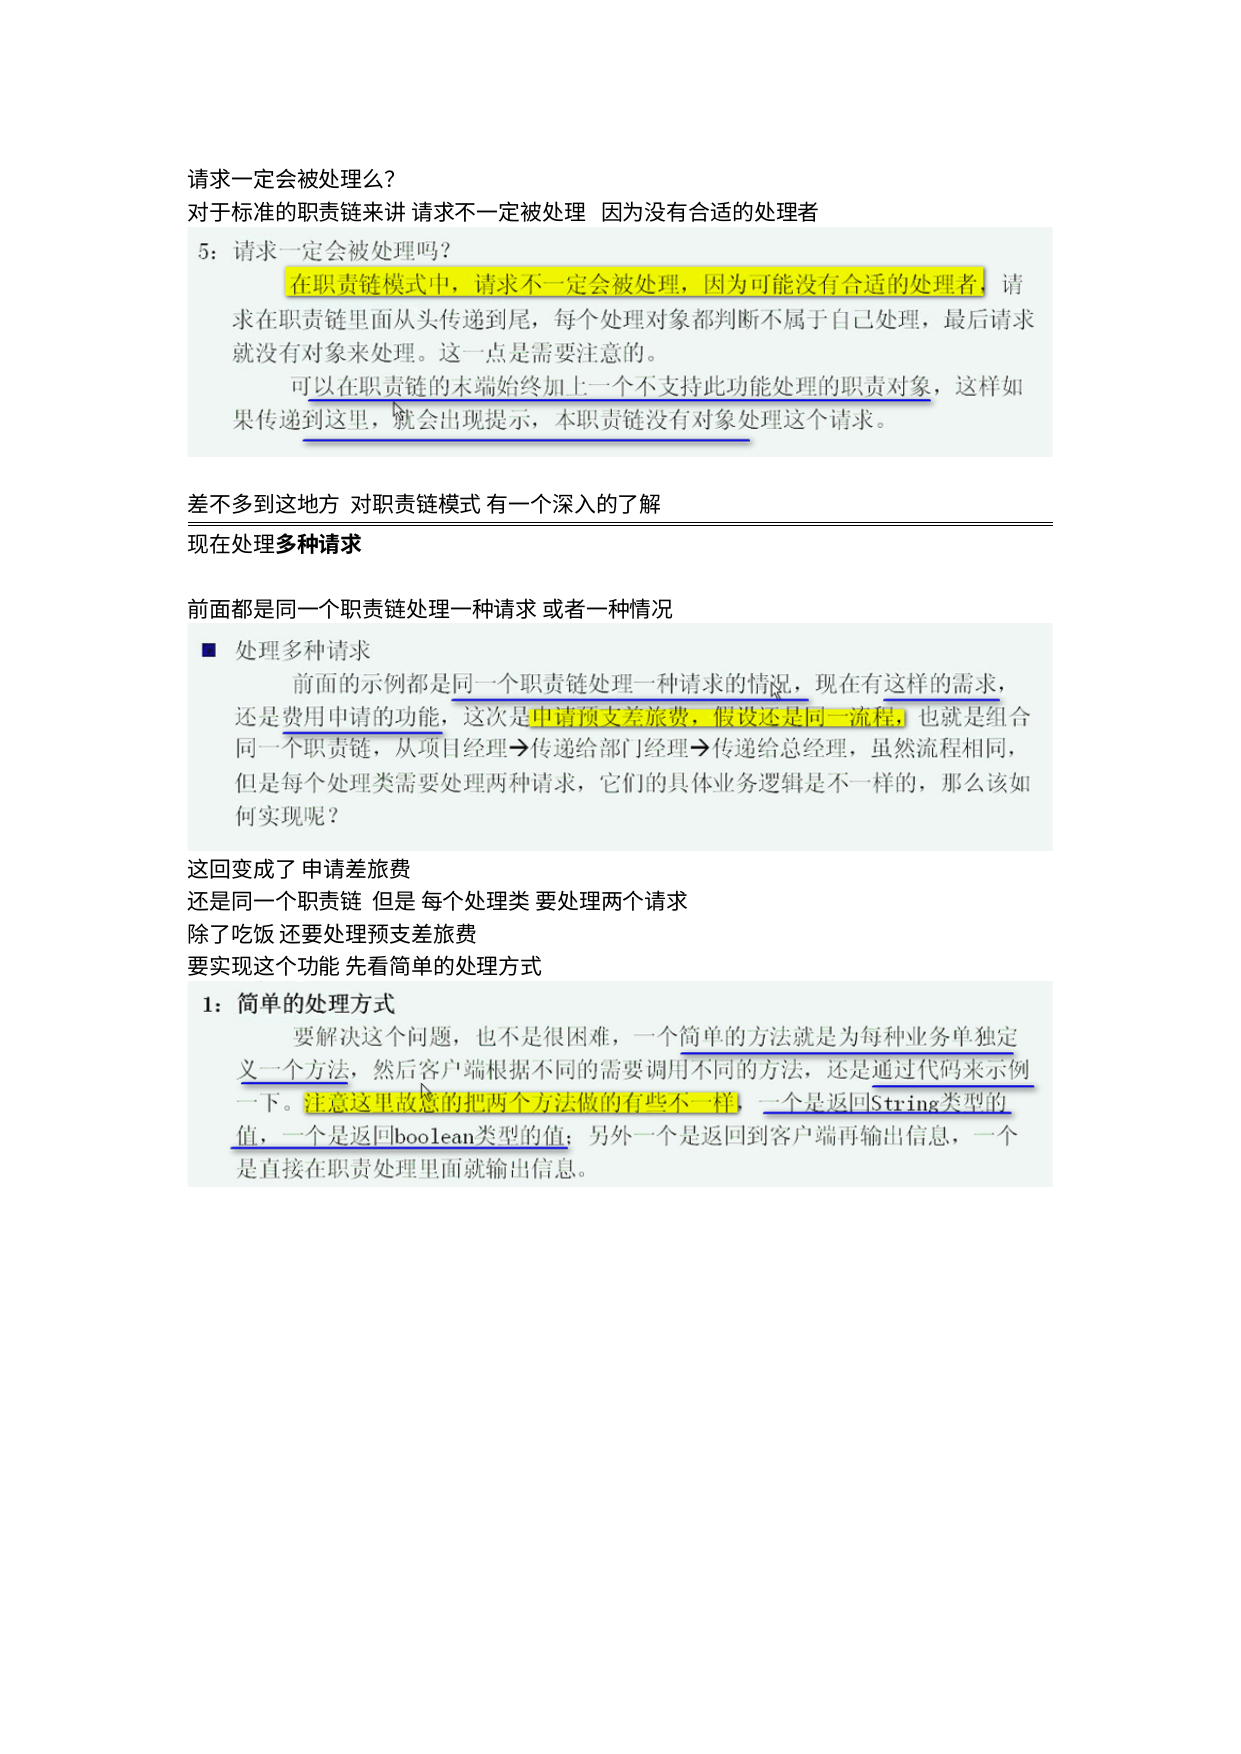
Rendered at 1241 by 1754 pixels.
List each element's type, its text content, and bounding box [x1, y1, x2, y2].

text 请求一定会被处理么？ [187, 162, 1053, 194]
text 对于标准的职责链来讲 请求不一定被处理 因为没有合适的处理者 [187, 194, 1053, 227]
text 差不多到这地方 对职责链模式 有一个深入的了解 [187, 487, 1053, 526]
picture [187, 623, 1053, 851]
text 现在处理多种请求 [187, 526, 1053, 559]
text 还是同一个职责链 但是 每个处理类 要处理两个请求 [187, 884, 1053, 916]
picture [187, 227, 1053, 457]
text 前面都是同一个职责链处理一种请求 或者一种情况 [187, 591, 1053, 623]
text 要实现这个功能 先看简单的处理方式 [187, 949, 1053, 981]
text 除了吃饭 还要处理预支差旅费 [187, 916, 1053, 949]
text 这回变成了 申请差旅费 [187, 851, 1053, 884]
picture [187, 981, 1053, 1187]
